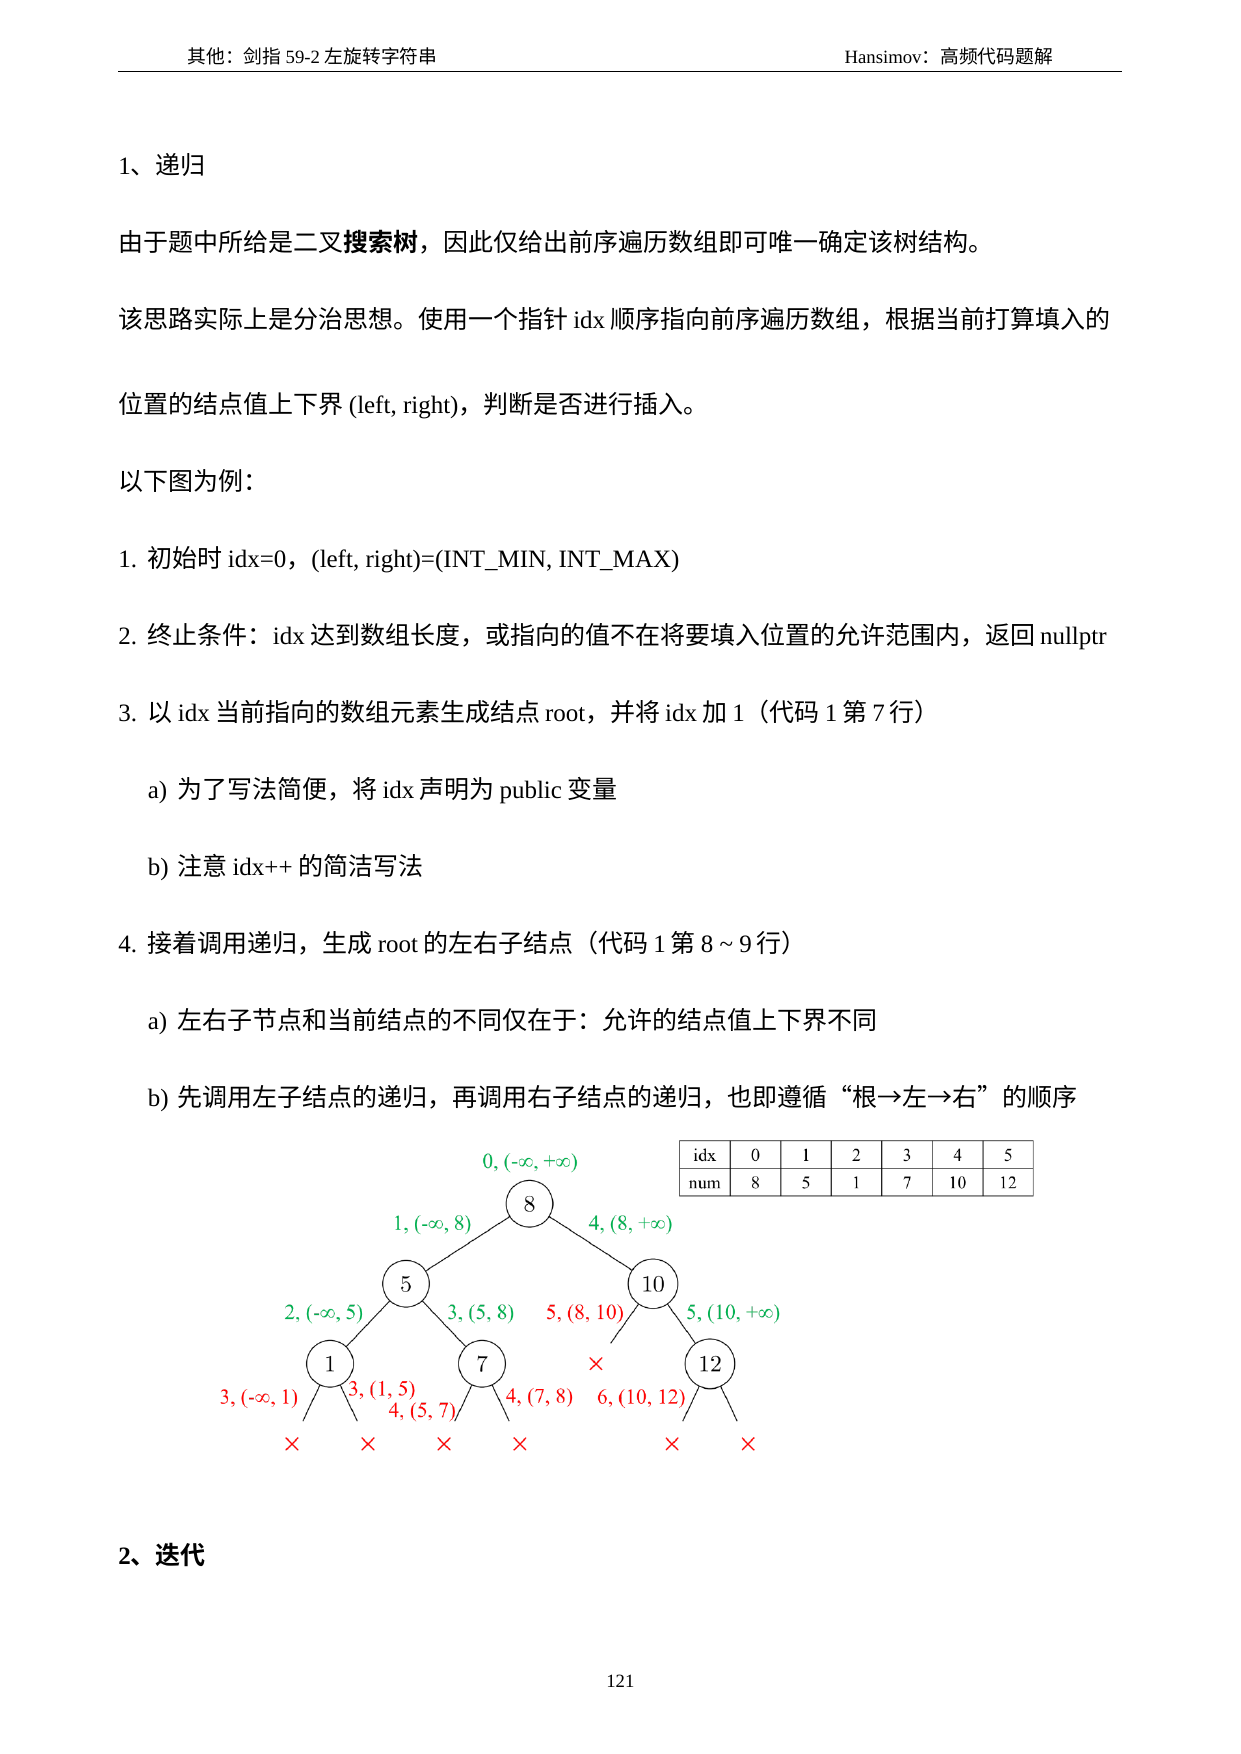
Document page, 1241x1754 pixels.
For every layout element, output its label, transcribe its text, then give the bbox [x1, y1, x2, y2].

list 终止条件：idx达到数组长度，或指向的值不在将要填入位置的允许范围内，返回nullptr [118, 600, 1122, 668]
text 由于题中所给是二叉搜索树，因此仅给出前序遍历数组即可唯一确定该树结构。 [118, 207, 1122, 275]
text 1、递归 [118, 130, 1122, 198]
list 先调用左子结点的递归，再调用右子结点的递归，也即遵循“根→左→右”的顺序 [148, 1062, 1122, 1129]
text 以下图为例： [118, 446, 1122, 514]
list 左右子节点和当前结点的不同仅在于：允许的结点值上下界不同 [148, 984, 1122, 1052]
text 该思路实际上是分治思想。使用一个指针idx顺序指向前序遍历数组，根据当前打算填入的位置的结点值上下界 (left, right)，判断是否进行插入。 [118, 284, 1122, 437]
list 为了写法简便，将idx声明为public变量 [148, 754, 1122, 822]
list 注意idx++ 的简洁写法 [148, 831, 1122, 898]
text 2、迭代 [118, 1519, 1122, 1587]
list 以idx当前指向的数组元素生成结点root，并将idx加1（代码1第7行） [118, 677, 1122, 744]
list 初始时idx=0，(left, right)=(INT_MIN, INT_MAX) [118, 523, 1122, 591]
picture [206, 1138, 1034, 1480]
list 接着调用递归，生成root的左右子结点（代码1第8 ~ 9行） [118, 908, 1122, 976]
